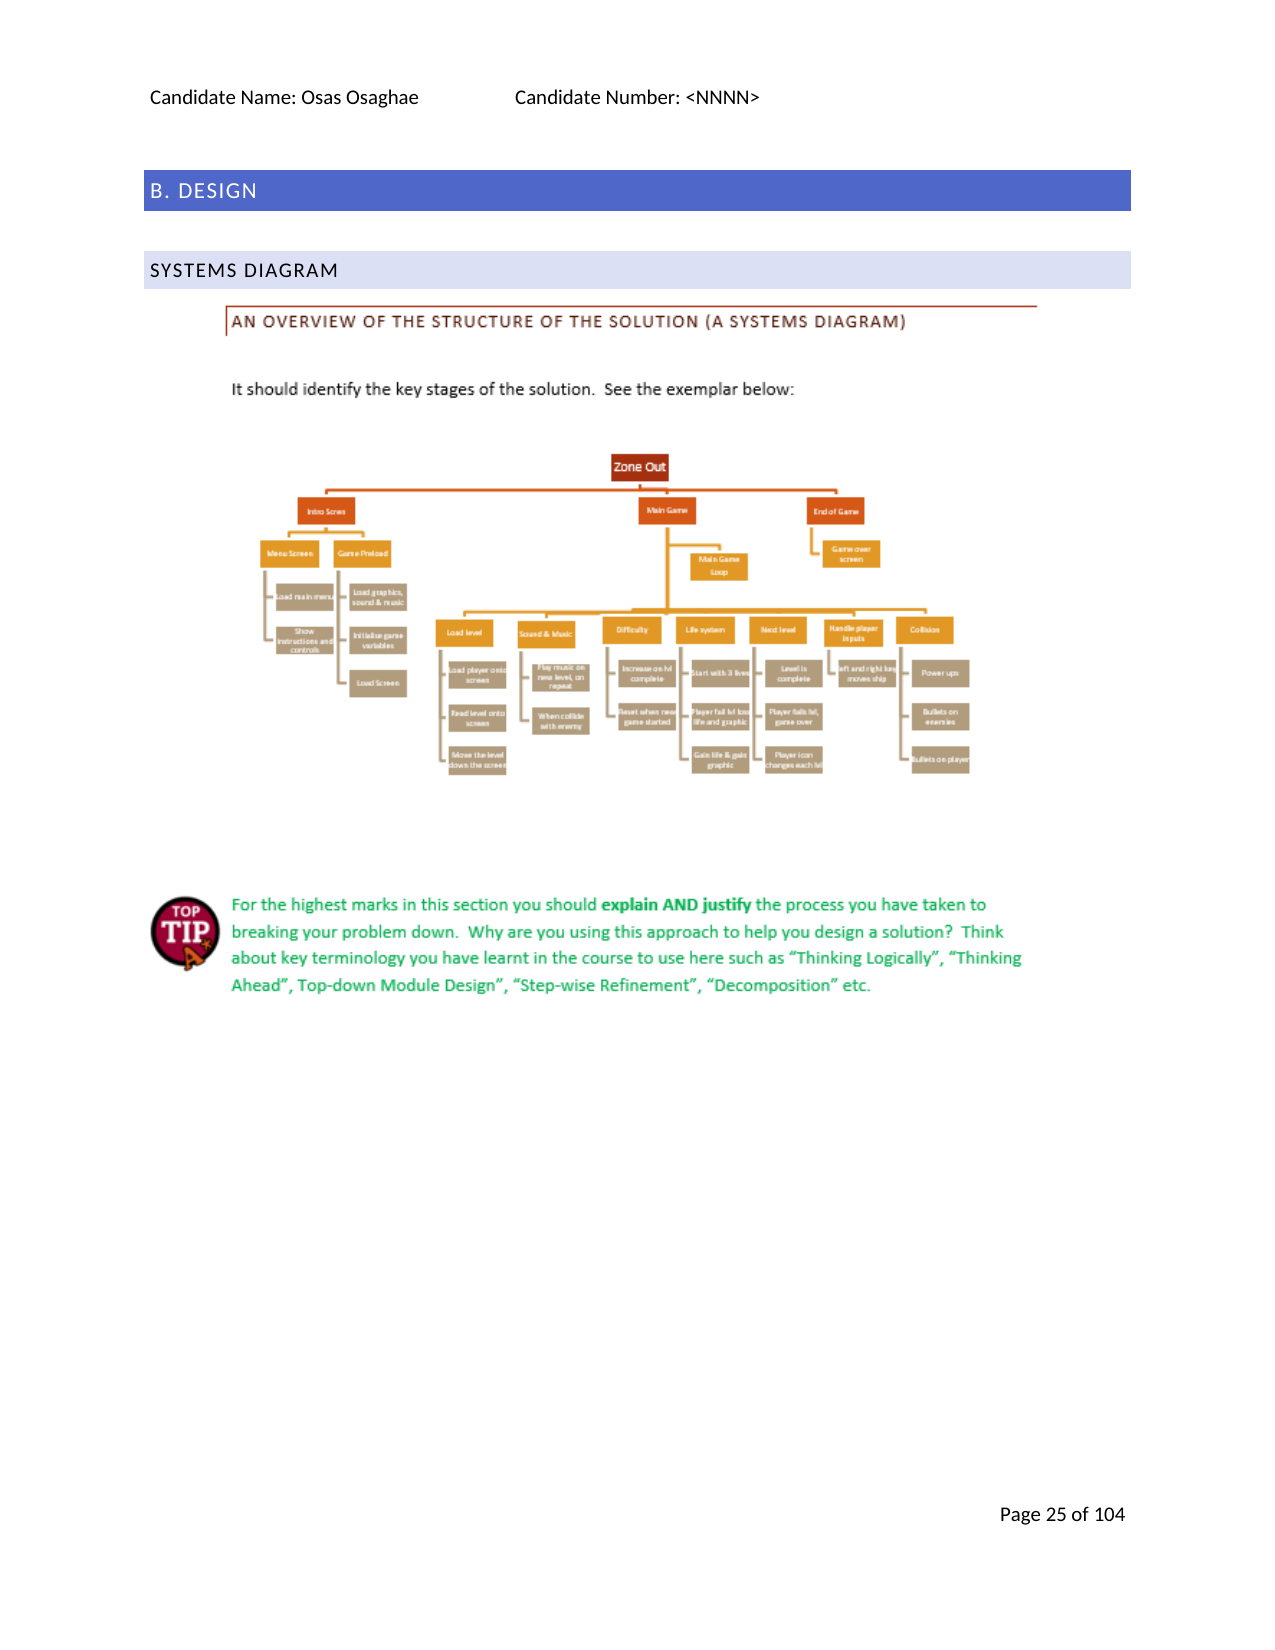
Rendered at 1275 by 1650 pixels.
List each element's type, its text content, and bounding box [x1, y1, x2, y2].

picture [150, 303, 1057, 1024]
subtitle B. Design [150, 176, 1125, 204]
subtitle Systems diagram [150, 258, 1125, 283]
